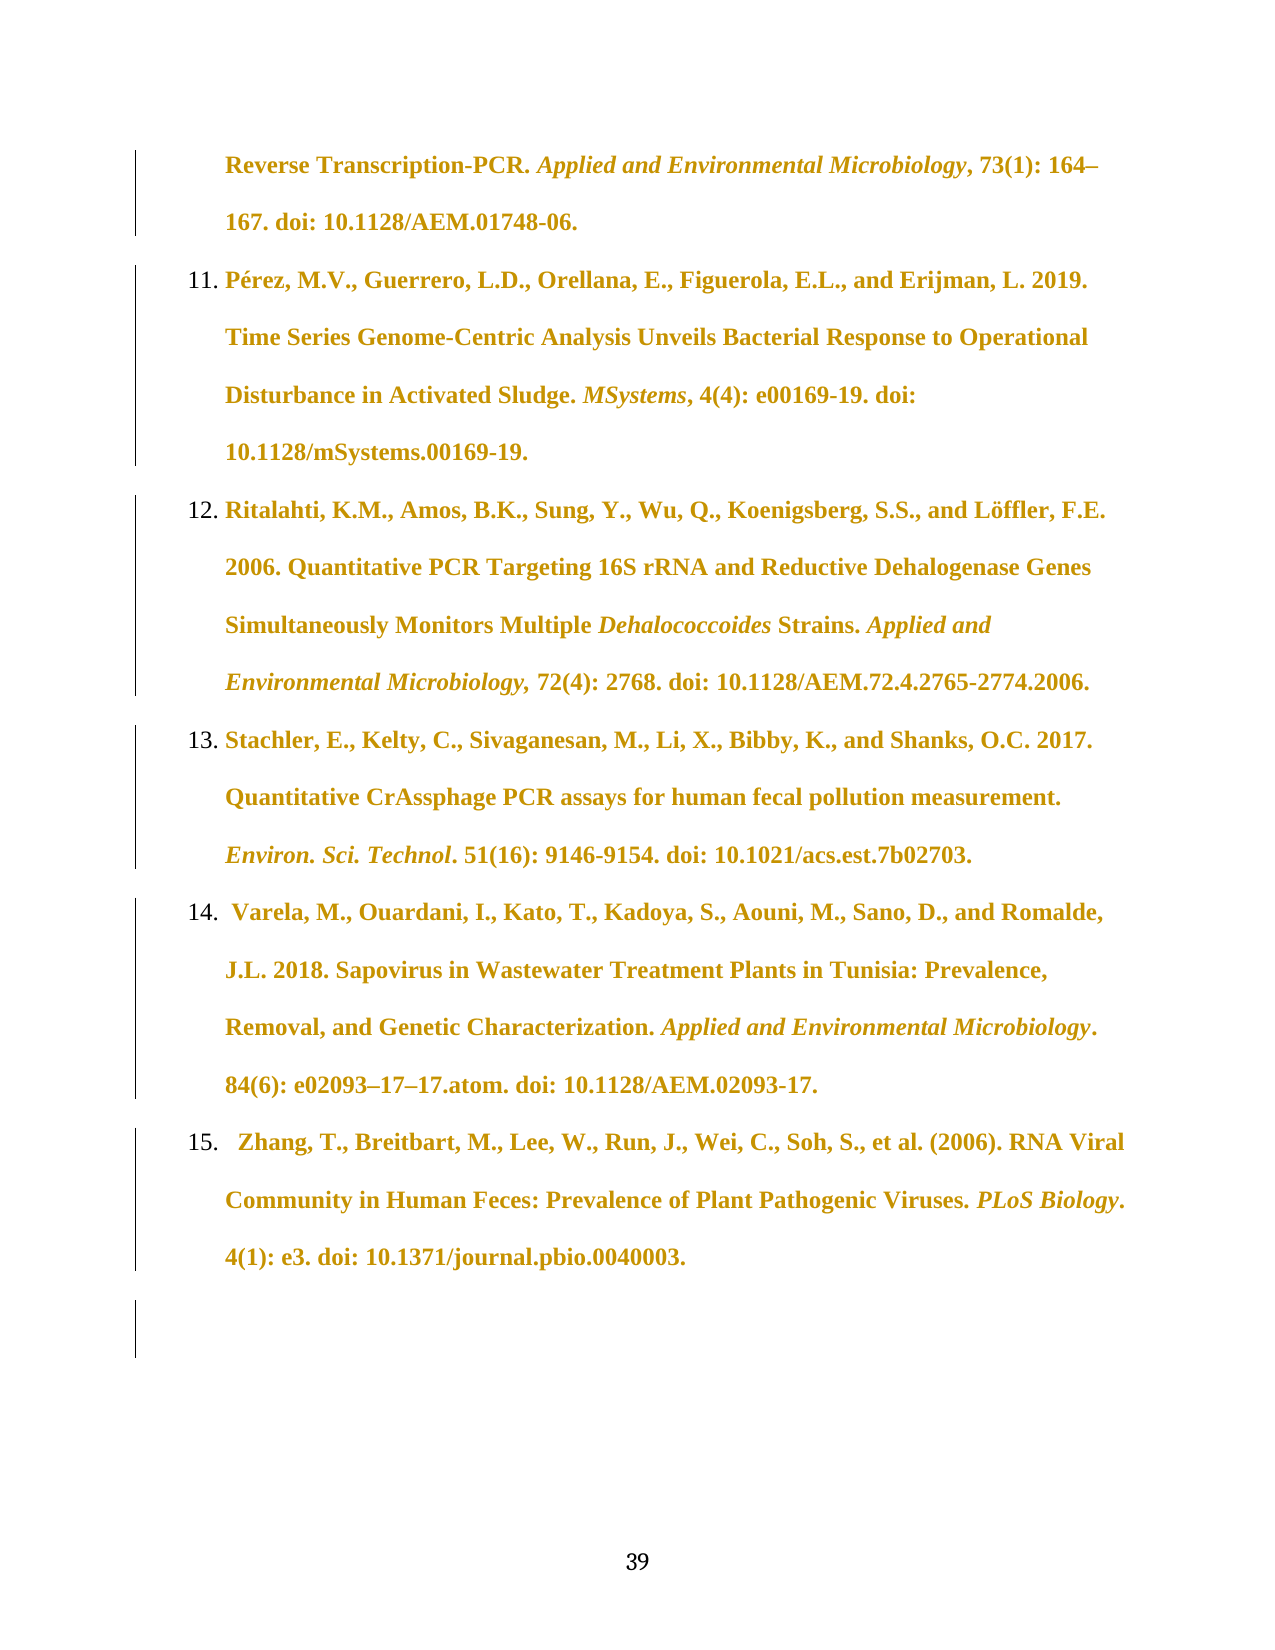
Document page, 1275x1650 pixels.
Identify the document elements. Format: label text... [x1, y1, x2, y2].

list Stachler, E., Kelty, C., Sivaganesan, M., Li, X., Bibby, K., and Shanks, O.C. 2017. Quantitative CrAssphage PCR assays for human fecal pollution measurement. Environ. Sci. Technol. 51(16): 9146-9154. doi: 10.1021/acs.est.7b02703. [187, 725, 1125, 869]
list Zhang, T., Breitbart, M., Lee, W., Run, J., Wei, C., Soh, S., et al. (2006). RNA Viral Community in Human Feces: Prevalence of Plant Pathogenic Viruses. PLoS Biology. 4(1): e3. doi: 10.1371/journal.pbio.0040003. [187, 1127, 1125, 1271]
list Varela, M., Ouardani, I., Kato, T., Kadoya, S., Aouni, M., Sano, D., and Romalde, J.L. 2018. Sapovirus in Wastewater Treatment Plants in Tunisia: Prevalence, Removal, and Genetic Characterization. Applied and Environmental Microbiology. 84(6): e02093–17–17.atom. doi: 10.1128/AEM.02093-17. [187, 897, 1125, 1099]
list Pérez, M.V., Guerrero, L.D., Orellana, E., Figuerola, E.L., and Erijman, L. 2019. Time Series Genome-Centric Analysis Unveils Bacterial Response to Operational Disturbance in Activated Sludge. MSystems, 4(4): e00169-19. doi: 10.1128/mSystems.00169-19. [187, 265, 1125, 466]
list Ritalahti, K.M., Amos, B.K., Sung, Y., Wu, Q., Koenigsberg, S.S., and Löffler, F.E. 2006. Quantitative PCR Targeting 16S rRNA and Reductive Dehalogenase Genes Simultaneously Monitors Multiple Dehalococcoides Strains. Applied and Environmental Microbiology, 72(4): 2768. doi: 10.1128/AEM.72.4.2765-2774.2006. [187, 495, 1125, 696]
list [187, 150, 1125, 236]
